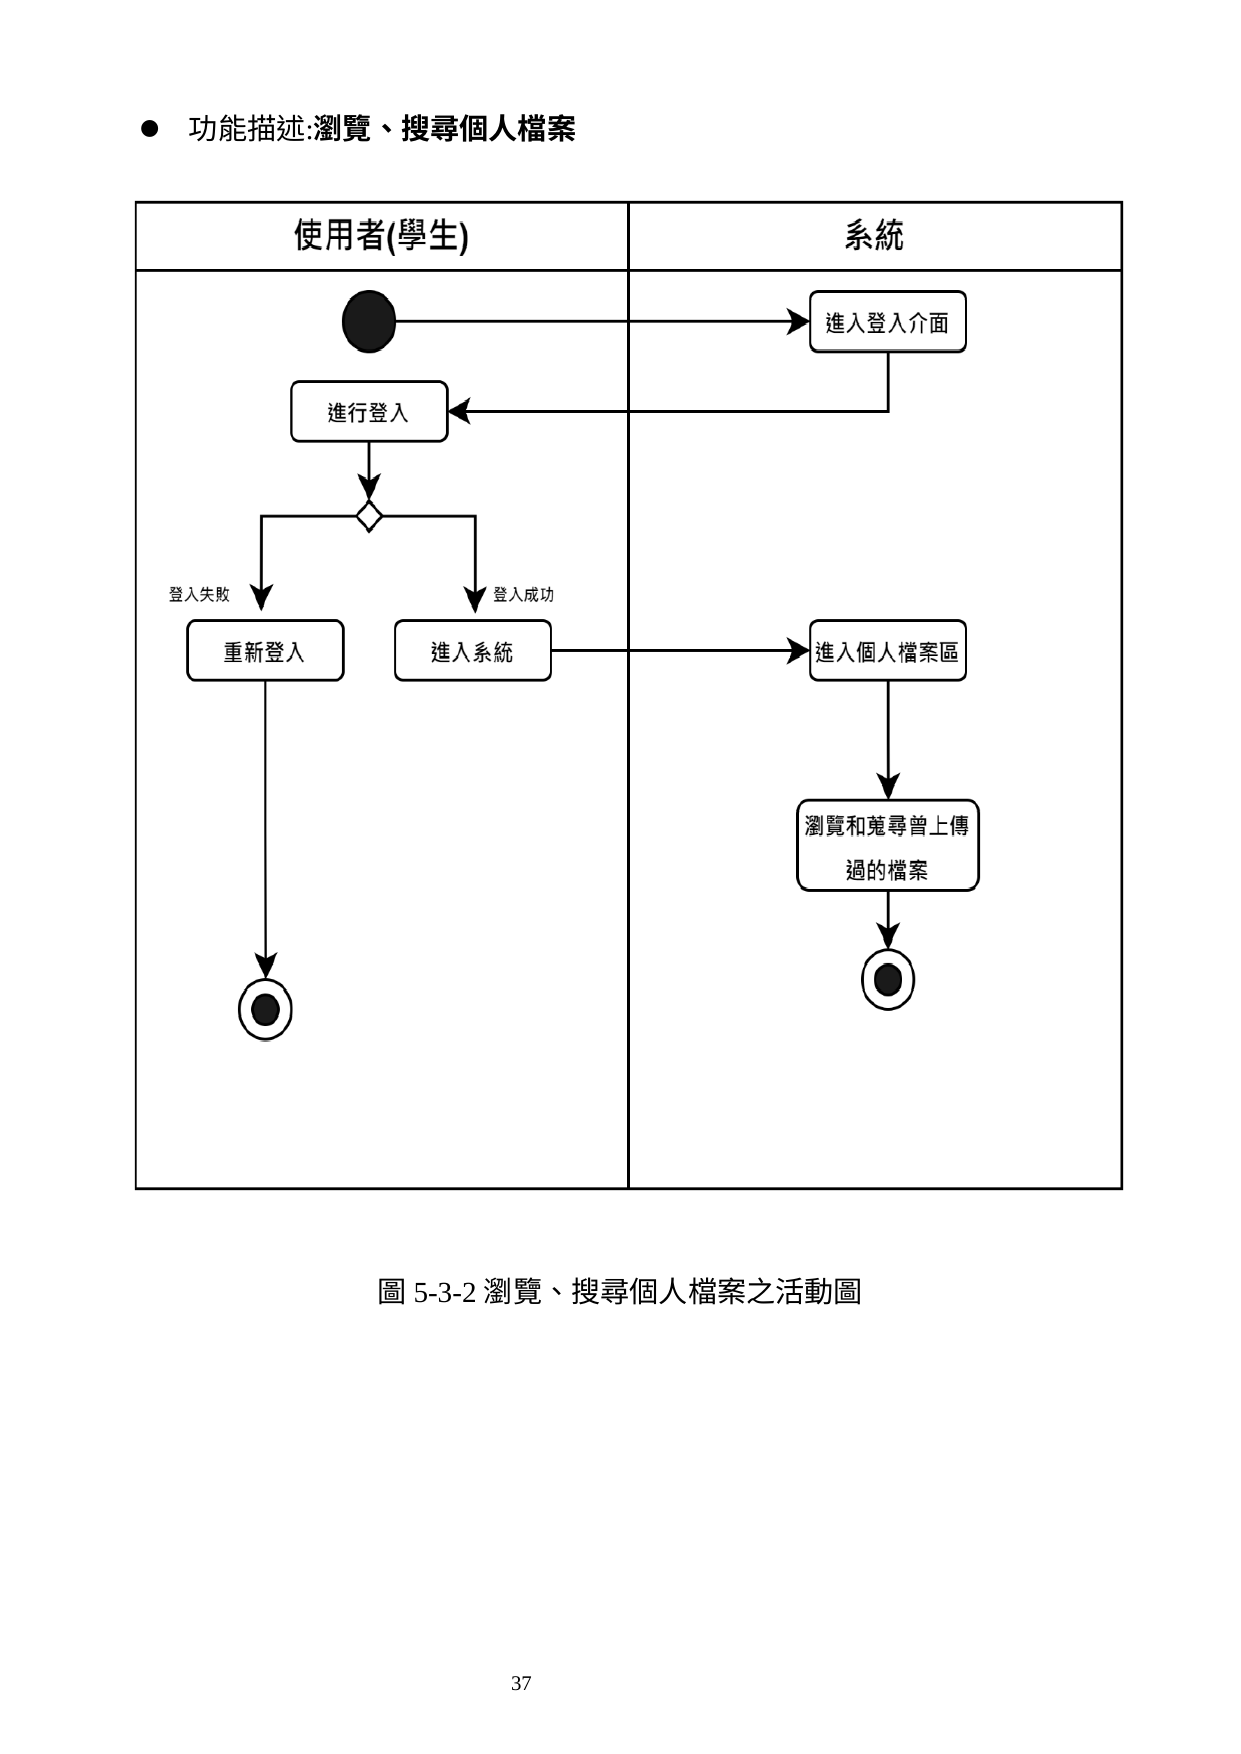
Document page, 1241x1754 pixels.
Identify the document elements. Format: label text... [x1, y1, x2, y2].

picture [108, 172, 1151, 1221]
list 功能描述:瀏覽、搜尋個人檔案 [139, 89, 1152, 164]
